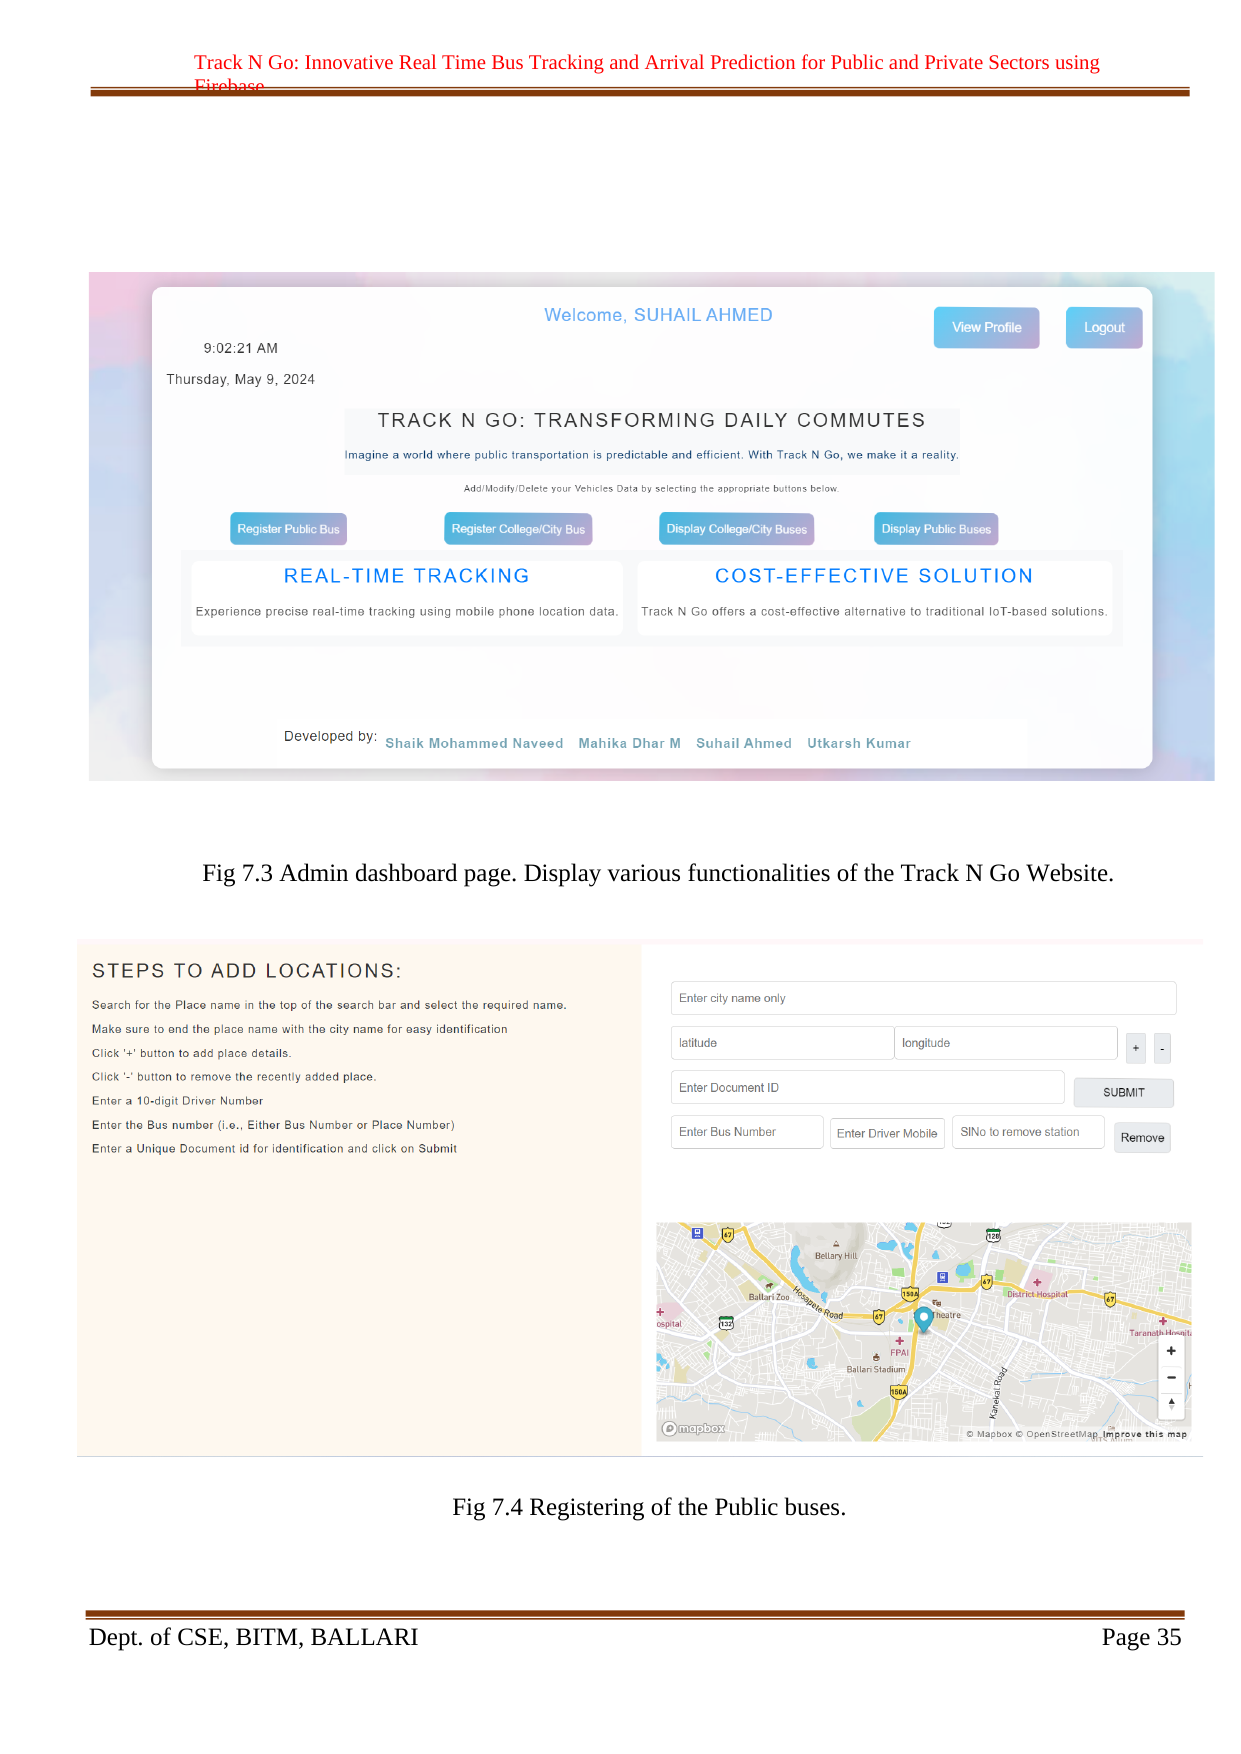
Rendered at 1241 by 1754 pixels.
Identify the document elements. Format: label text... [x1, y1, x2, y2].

text Fig 7.4 Registering of the Public buses. [202, 1492, 1203, 1521]
text Fig 7.3 Admin dashboard page. Display various functionalities of the Track N Go Website. [202, 858, 1203, 887]
picture [88, 272, 1215, 781]
picture [77, 939, 1204, 1457]
